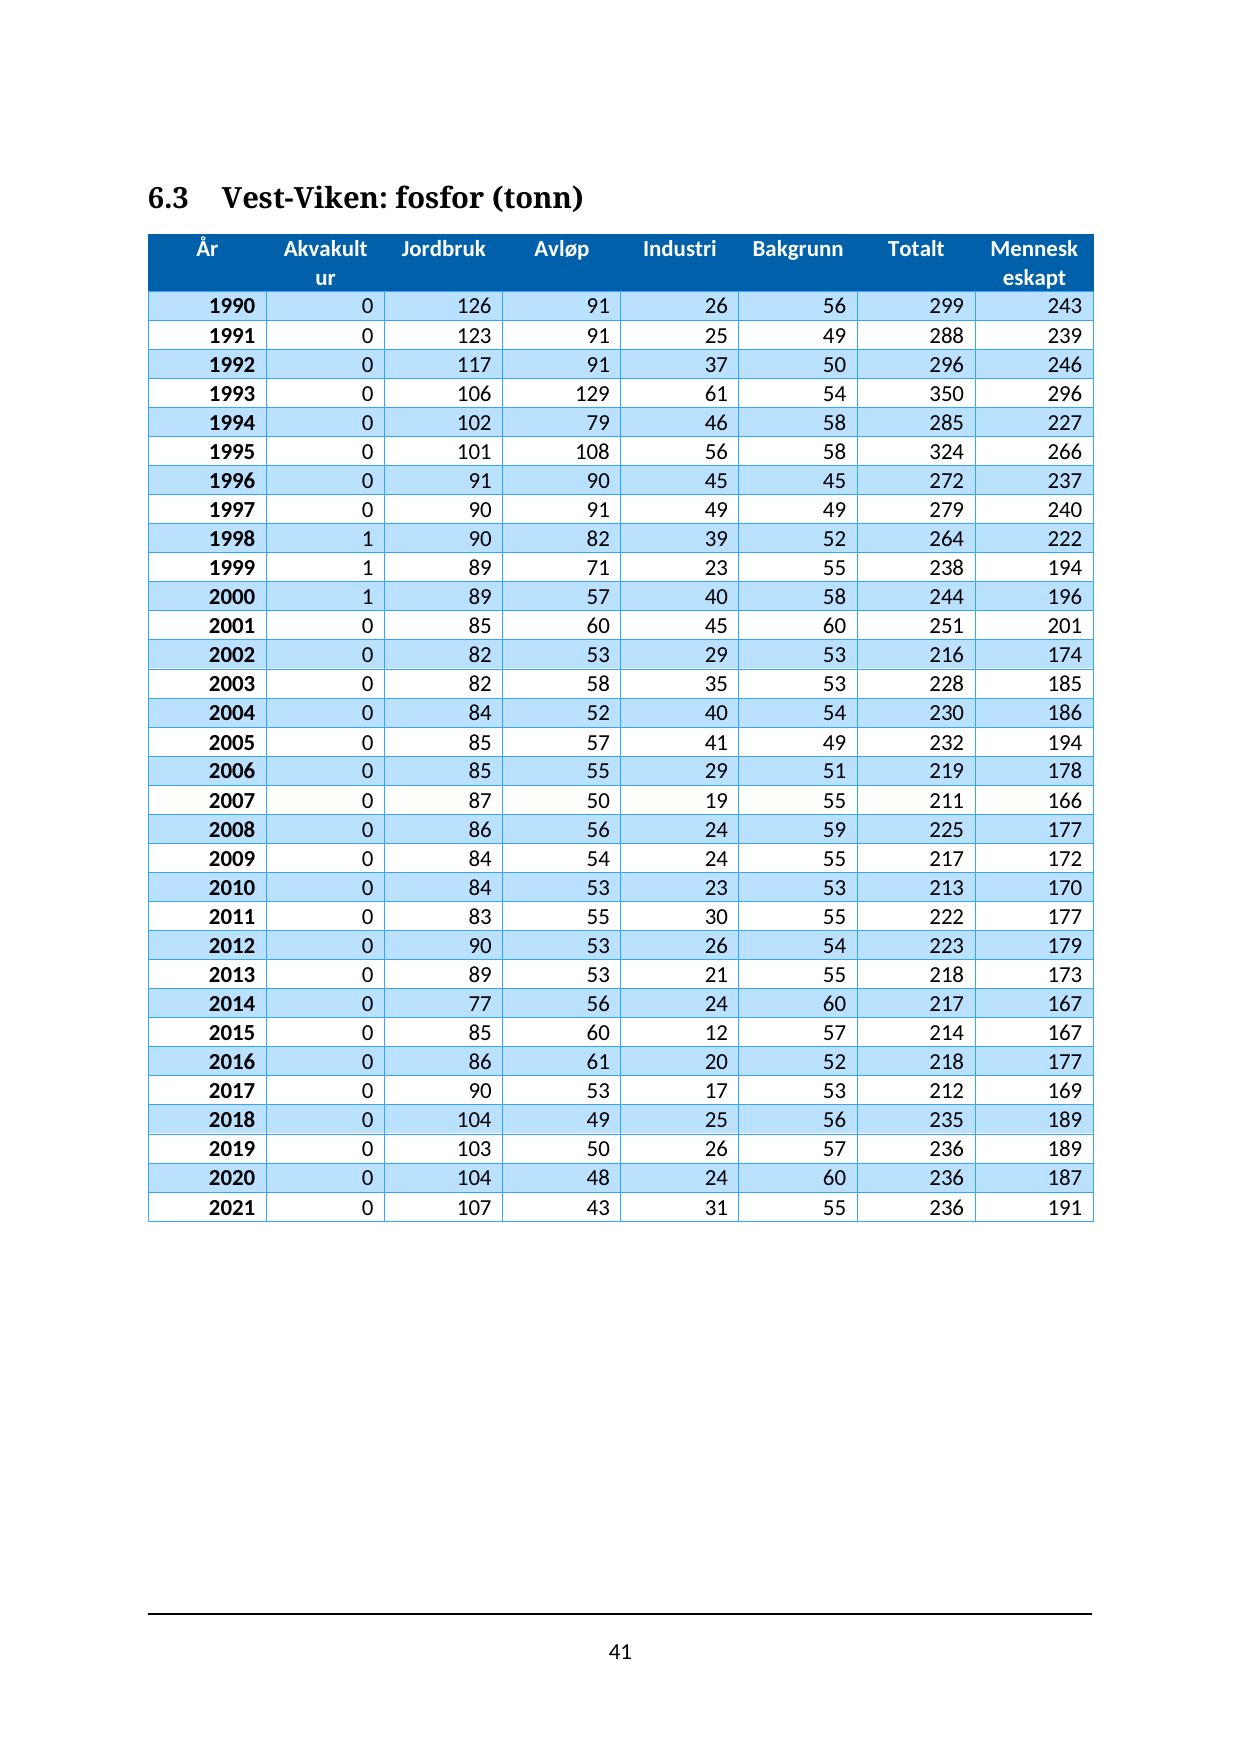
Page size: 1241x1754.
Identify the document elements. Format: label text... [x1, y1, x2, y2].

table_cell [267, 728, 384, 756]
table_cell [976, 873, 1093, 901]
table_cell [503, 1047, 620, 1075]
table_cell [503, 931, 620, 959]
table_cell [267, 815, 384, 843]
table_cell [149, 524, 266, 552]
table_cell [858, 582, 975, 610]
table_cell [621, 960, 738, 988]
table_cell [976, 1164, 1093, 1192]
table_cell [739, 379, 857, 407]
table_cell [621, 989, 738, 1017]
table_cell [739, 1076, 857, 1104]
subtitle Vest-Viken: fosfor (tonn) [148, 177, 1092, 217]
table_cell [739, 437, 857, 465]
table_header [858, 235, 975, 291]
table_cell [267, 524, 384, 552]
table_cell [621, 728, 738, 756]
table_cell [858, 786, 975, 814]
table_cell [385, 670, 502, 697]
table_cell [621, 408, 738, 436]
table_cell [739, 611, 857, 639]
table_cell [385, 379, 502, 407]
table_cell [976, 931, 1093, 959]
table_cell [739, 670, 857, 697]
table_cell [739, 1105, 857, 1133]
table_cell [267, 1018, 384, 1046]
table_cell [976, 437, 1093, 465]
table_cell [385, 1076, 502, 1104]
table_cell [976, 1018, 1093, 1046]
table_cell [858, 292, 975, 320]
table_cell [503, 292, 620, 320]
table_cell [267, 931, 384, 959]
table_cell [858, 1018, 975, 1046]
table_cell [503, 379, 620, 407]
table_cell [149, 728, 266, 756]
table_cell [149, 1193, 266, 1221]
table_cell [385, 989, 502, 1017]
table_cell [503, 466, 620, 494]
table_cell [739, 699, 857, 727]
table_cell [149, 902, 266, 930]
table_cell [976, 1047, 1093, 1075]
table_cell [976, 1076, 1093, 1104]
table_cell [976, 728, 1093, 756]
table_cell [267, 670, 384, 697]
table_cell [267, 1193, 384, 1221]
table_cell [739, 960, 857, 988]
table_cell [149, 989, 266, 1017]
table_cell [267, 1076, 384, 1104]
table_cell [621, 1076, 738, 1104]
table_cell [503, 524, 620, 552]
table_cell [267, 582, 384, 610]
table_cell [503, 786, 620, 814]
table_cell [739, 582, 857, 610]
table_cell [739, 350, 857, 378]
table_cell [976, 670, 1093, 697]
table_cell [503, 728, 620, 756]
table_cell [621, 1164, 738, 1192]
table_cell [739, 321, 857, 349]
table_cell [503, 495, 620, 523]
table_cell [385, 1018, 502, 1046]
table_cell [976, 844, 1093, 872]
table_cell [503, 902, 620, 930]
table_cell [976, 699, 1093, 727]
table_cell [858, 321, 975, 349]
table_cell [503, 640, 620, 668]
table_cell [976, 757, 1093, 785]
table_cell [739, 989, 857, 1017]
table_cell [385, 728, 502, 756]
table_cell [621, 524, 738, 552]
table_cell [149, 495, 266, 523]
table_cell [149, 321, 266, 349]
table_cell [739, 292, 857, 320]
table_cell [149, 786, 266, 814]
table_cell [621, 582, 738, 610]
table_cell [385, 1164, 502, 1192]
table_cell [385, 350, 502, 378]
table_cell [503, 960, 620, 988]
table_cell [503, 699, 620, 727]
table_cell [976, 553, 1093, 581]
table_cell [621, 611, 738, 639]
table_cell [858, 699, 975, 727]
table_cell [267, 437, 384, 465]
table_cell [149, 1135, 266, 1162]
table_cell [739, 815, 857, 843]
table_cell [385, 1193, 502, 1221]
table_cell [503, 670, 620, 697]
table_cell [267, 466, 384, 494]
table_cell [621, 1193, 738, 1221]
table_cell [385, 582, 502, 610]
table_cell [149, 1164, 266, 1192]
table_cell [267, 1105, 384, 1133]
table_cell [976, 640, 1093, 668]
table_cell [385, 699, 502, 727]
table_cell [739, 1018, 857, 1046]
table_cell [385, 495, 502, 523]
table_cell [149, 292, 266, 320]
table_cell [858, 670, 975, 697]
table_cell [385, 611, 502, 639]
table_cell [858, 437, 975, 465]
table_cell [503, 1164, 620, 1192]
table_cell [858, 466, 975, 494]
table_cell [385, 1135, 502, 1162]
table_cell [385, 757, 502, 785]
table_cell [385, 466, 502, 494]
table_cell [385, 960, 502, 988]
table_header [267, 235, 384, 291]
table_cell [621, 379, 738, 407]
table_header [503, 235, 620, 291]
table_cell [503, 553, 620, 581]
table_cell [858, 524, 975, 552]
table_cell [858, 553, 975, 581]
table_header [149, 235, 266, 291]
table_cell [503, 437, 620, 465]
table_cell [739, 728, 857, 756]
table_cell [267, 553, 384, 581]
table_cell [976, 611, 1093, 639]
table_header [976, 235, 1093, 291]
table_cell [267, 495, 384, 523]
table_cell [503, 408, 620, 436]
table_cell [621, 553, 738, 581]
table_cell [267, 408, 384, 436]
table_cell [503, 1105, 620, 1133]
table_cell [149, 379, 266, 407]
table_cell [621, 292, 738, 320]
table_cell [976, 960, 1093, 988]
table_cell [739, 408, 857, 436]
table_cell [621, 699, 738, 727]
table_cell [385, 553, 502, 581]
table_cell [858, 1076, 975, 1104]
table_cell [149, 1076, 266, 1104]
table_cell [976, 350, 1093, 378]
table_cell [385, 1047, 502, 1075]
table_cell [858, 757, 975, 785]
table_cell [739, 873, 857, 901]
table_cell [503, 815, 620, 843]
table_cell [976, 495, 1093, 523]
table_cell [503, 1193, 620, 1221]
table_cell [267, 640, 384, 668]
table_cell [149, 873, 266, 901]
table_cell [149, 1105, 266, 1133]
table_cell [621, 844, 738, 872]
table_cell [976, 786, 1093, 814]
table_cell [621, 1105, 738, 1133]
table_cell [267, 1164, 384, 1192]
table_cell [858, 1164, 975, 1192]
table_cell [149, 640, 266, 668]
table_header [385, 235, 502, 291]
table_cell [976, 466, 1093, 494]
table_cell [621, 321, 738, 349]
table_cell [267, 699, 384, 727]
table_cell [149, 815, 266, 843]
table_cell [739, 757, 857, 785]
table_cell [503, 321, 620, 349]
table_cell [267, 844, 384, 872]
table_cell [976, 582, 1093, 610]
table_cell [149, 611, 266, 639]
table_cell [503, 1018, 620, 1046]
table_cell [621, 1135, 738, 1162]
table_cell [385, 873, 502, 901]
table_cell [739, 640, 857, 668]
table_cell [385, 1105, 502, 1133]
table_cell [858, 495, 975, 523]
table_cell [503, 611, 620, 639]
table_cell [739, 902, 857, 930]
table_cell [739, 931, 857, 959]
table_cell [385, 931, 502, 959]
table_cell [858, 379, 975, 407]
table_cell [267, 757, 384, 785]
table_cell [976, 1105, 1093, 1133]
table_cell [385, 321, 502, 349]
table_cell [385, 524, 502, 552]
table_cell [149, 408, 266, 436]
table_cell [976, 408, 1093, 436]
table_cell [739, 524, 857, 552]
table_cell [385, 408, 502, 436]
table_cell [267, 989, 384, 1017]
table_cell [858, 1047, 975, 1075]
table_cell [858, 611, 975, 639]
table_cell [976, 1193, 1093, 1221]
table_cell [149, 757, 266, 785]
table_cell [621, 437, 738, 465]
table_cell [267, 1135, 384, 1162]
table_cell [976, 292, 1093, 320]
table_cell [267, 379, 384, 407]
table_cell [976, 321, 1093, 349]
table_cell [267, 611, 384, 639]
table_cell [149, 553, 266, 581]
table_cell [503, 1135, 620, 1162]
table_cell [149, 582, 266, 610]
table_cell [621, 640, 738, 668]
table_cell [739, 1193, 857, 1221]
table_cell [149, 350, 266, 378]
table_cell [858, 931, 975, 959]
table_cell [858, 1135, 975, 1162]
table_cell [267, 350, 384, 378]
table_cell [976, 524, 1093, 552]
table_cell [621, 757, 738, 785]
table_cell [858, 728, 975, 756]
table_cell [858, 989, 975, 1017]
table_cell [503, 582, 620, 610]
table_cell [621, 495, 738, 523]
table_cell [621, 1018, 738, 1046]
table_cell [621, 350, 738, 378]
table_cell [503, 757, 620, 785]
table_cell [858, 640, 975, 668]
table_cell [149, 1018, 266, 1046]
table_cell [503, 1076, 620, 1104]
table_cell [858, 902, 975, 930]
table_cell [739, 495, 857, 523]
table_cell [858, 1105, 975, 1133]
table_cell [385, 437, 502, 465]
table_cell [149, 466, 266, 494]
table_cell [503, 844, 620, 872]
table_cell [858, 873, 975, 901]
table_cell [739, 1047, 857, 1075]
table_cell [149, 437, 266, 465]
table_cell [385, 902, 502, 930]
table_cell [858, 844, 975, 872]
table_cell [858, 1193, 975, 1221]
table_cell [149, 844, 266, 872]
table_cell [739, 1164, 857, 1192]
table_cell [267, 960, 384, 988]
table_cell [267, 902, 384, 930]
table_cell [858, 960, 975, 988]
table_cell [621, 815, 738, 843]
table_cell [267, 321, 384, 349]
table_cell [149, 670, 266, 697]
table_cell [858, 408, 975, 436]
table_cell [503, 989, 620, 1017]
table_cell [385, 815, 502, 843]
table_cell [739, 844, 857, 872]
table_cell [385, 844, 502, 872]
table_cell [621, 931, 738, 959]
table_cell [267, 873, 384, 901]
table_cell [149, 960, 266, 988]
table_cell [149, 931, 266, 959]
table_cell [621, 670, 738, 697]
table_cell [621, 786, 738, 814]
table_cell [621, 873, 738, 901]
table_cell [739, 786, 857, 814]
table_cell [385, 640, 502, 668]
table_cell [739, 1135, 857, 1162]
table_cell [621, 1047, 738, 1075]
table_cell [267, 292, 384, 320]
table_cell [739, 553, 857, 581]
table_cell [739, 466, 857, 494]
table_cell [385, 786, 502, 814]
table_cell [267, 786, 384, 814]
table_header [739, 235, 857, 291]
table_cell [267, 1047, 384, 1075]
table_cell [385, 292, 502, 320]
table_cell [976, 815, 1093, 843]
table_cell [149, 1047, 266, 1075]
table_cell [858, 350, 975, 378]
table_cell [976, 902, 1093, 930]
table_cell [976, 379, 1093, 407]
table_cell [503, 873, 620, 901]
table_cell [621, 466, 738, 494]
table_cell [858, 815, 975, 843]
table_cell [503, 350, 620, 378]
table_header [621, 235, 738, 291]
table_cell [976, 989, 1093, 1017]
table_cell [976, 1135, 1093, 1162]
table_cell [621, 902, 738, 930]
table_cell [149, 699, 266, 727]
